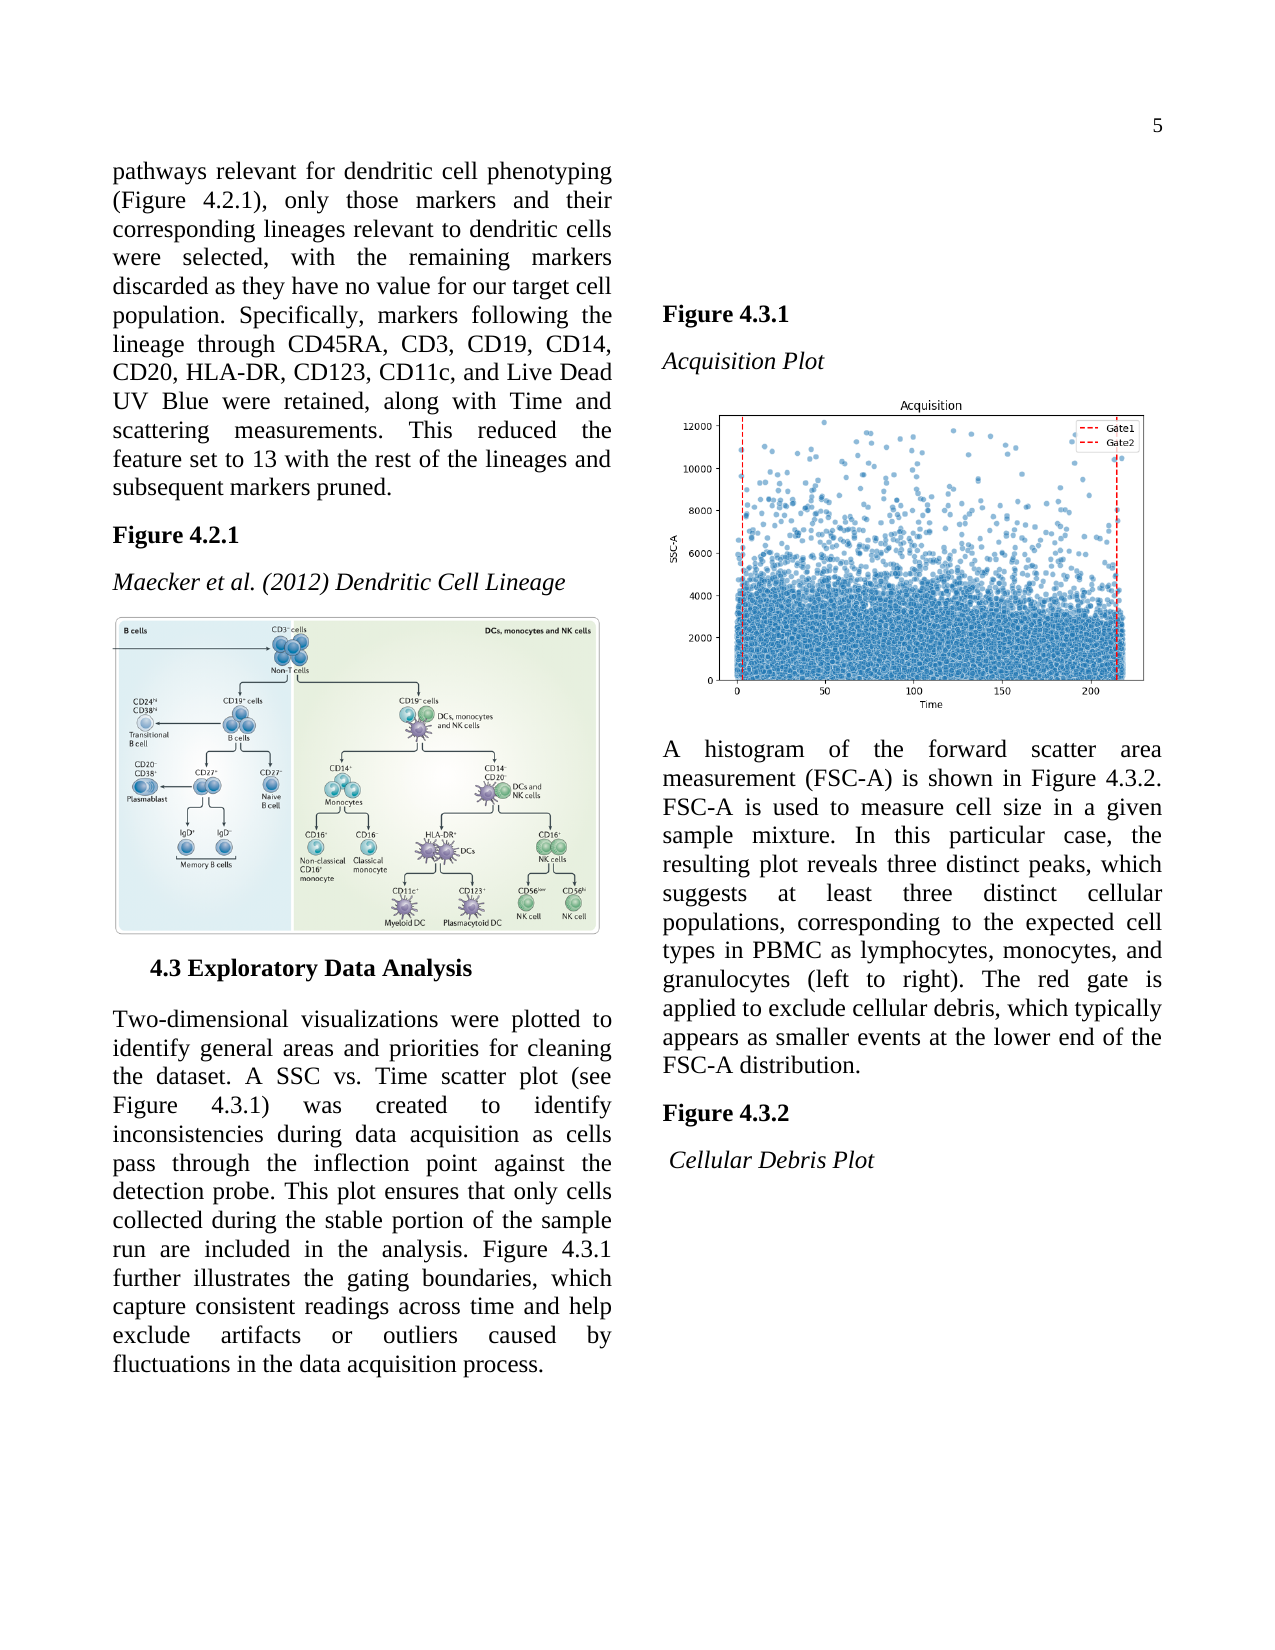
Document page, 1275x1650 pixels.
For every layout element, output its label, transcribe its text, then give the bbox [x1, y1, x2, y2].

text Figure 4.3.1 [662, 299, 1162, 327]
text Figure 4.3.2 [662, 1098, 1162, 1127]
text A histogram of the forward scatter area measurement (FSC-A) is shown in Figure 4.3.2. FSC-A is used to measure cell size in a given sample mixture. In this particular case, the resulting plot reveals three distinct peaks, which suggests at least three distinct cellular populations, corresponding to the expected cell types in PBMC as lymphocytes, monocytes, and granulocytes (left to right). The red gate is applied to exclude cellular debris, which typically appears as smaller events at the lower end of the FSC-A distribution. [662, 734, 1162, 1079]
picture [112, 615, 600, 935]
text Maecker et al. (2012) Dendritic Cell Lineage [112, 567, 612, 596]
text 4.3 Exploratory Data Analysis [150, 953, 612, 982]
text Acquisition Plot [662, 346, 1162, 375]
picture [662, 393, 1150, 716]
text Two-dimensional visualizations were plotted to identify general areas and priorities for cleaning the dataset. A SSC vs. Time scatter plot (see Figure 4.3.1) was created to identify inconsistencies during data acquisition as cells pass through the inflection point against the detection probe. This plot ensures that only cells collected during the stable portion of the sample run are included in the analysis. Figure 4.3.1 further illustrates the gating boundaries, which capture consistent readings across time and help exclude artifacts or outliers caused by fluctuations in the data acquisition process. [112, 1004, 612, 1378]
text Figure 4.2.1 [112, 520, 612, 549]
text Cellular Debris Plot [662, 1146, 1162, 1174]
